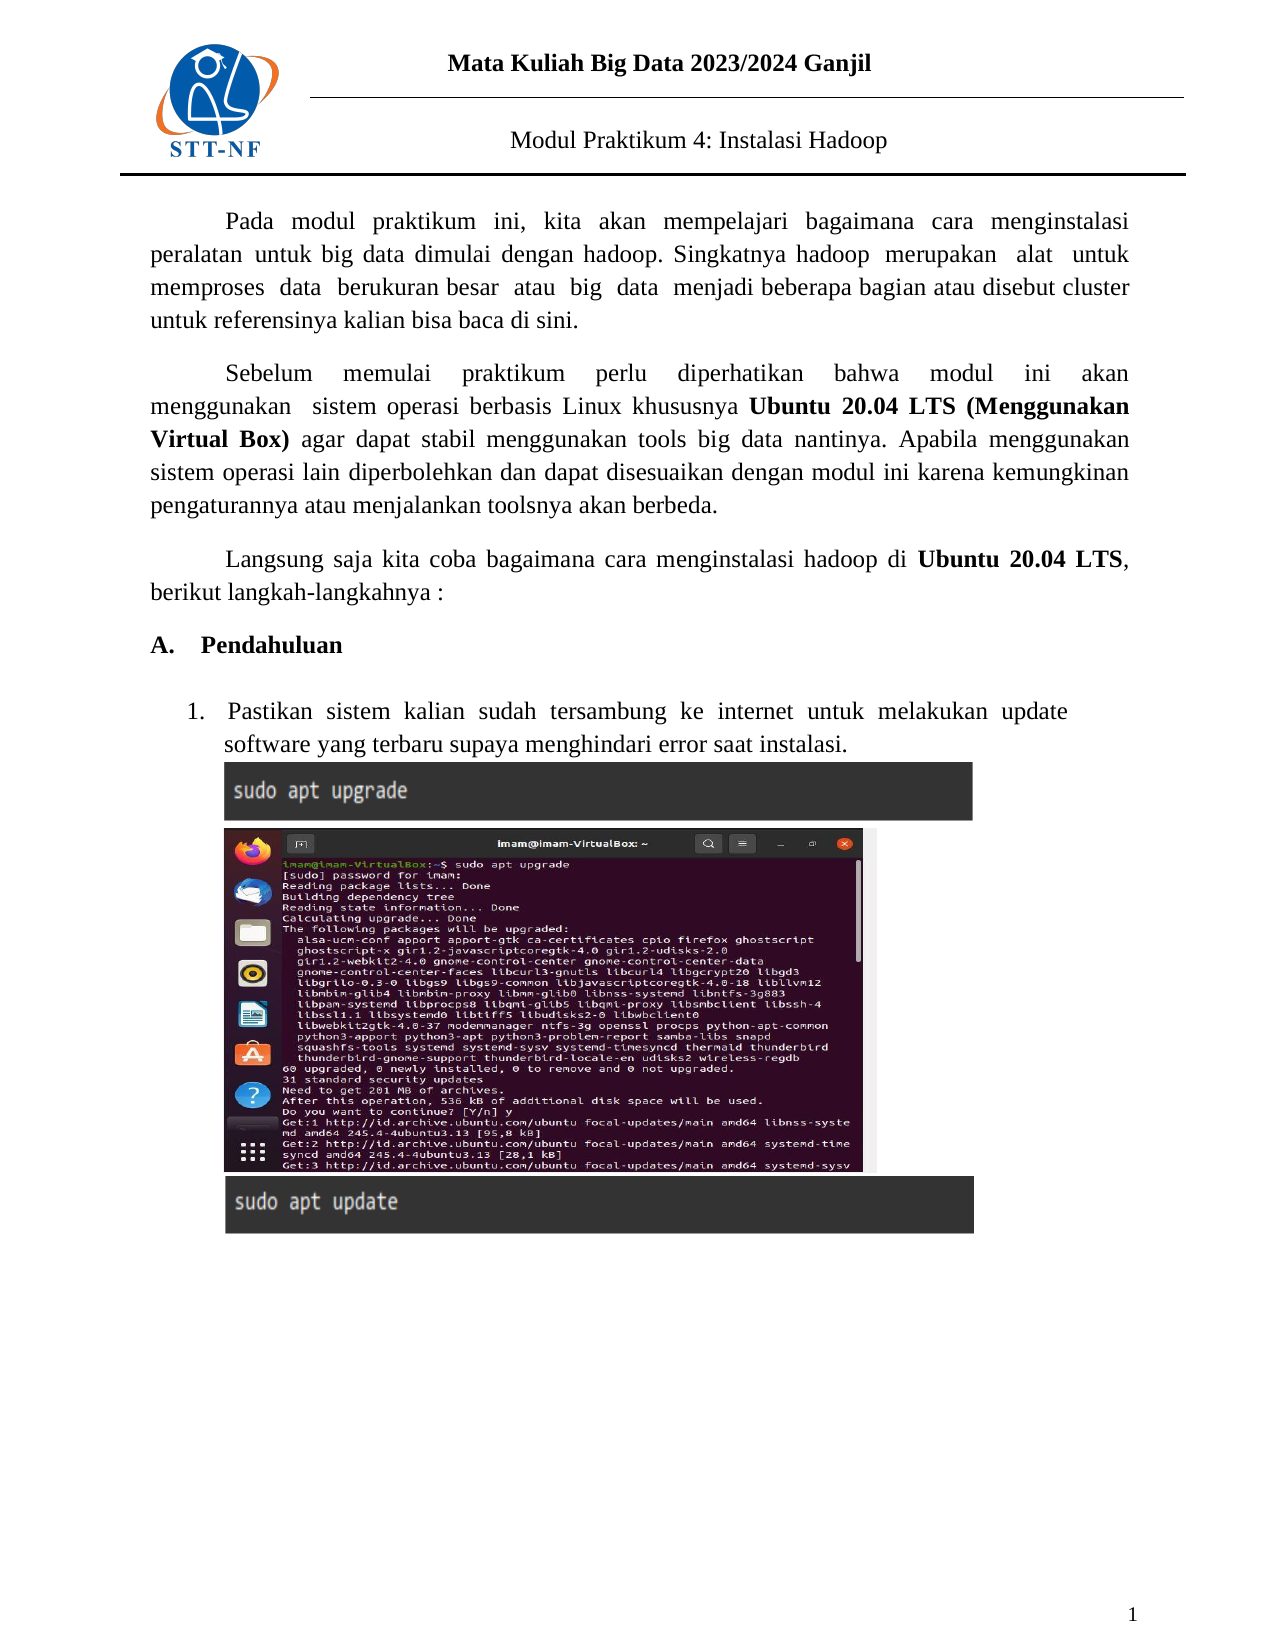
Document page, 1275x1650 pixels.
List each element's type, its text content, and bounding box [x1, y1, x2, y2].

picture [151, 43, 280, 158]
text 1. Pastikan sistem kalian sudah tersambung ke internet untuk melakukan update software yang terbaru supaya menghindari error saat instalasi. [186, 696, 1128, 758]
text Pada modul praktikum ini, kita akan mempelajari bagaimana cara menginstalasi peralatan untuk big data dimulai dengan hadoop. Singkatnya hadoop merupakan alat untuk memproses data berukuran besar atau big data menjadi beberapa bagian atau disebut cluster untuk referensinya kalian bisa baca di sini. [150, 206, 1129, 334]
picture [223, 1176, 974, 1237]
text Langsung saja kita coba bagaimana cara menginstalasi hadoop di Ubuntu 20.04 LTS, berikut langkah-langkahnya : [150, 544, 1129, 605]
picture [223, 762, 974, 824]
text Sebelum memulai praktikum perlu diperhatikan bahwa modul ini akan menggunakan sistem operasi berbasis Linux khususnya Ubuntu 20.04 LTS (Menggunakan Virtual Box) agar dapat stabil menggunakan tools big data nantinya. Apabila menggunakan sistem operasi lain diperbolehkan dan dapat disesuaikan dengan modul ini karena kemungkinan pengaturannya atau menjalankan toolsnya akan berbeda. [150, 358, 1129, 519]
text A. Pendahuluan [150, 630, 1137, 659]
picture [223, 828, 877, 1173]
